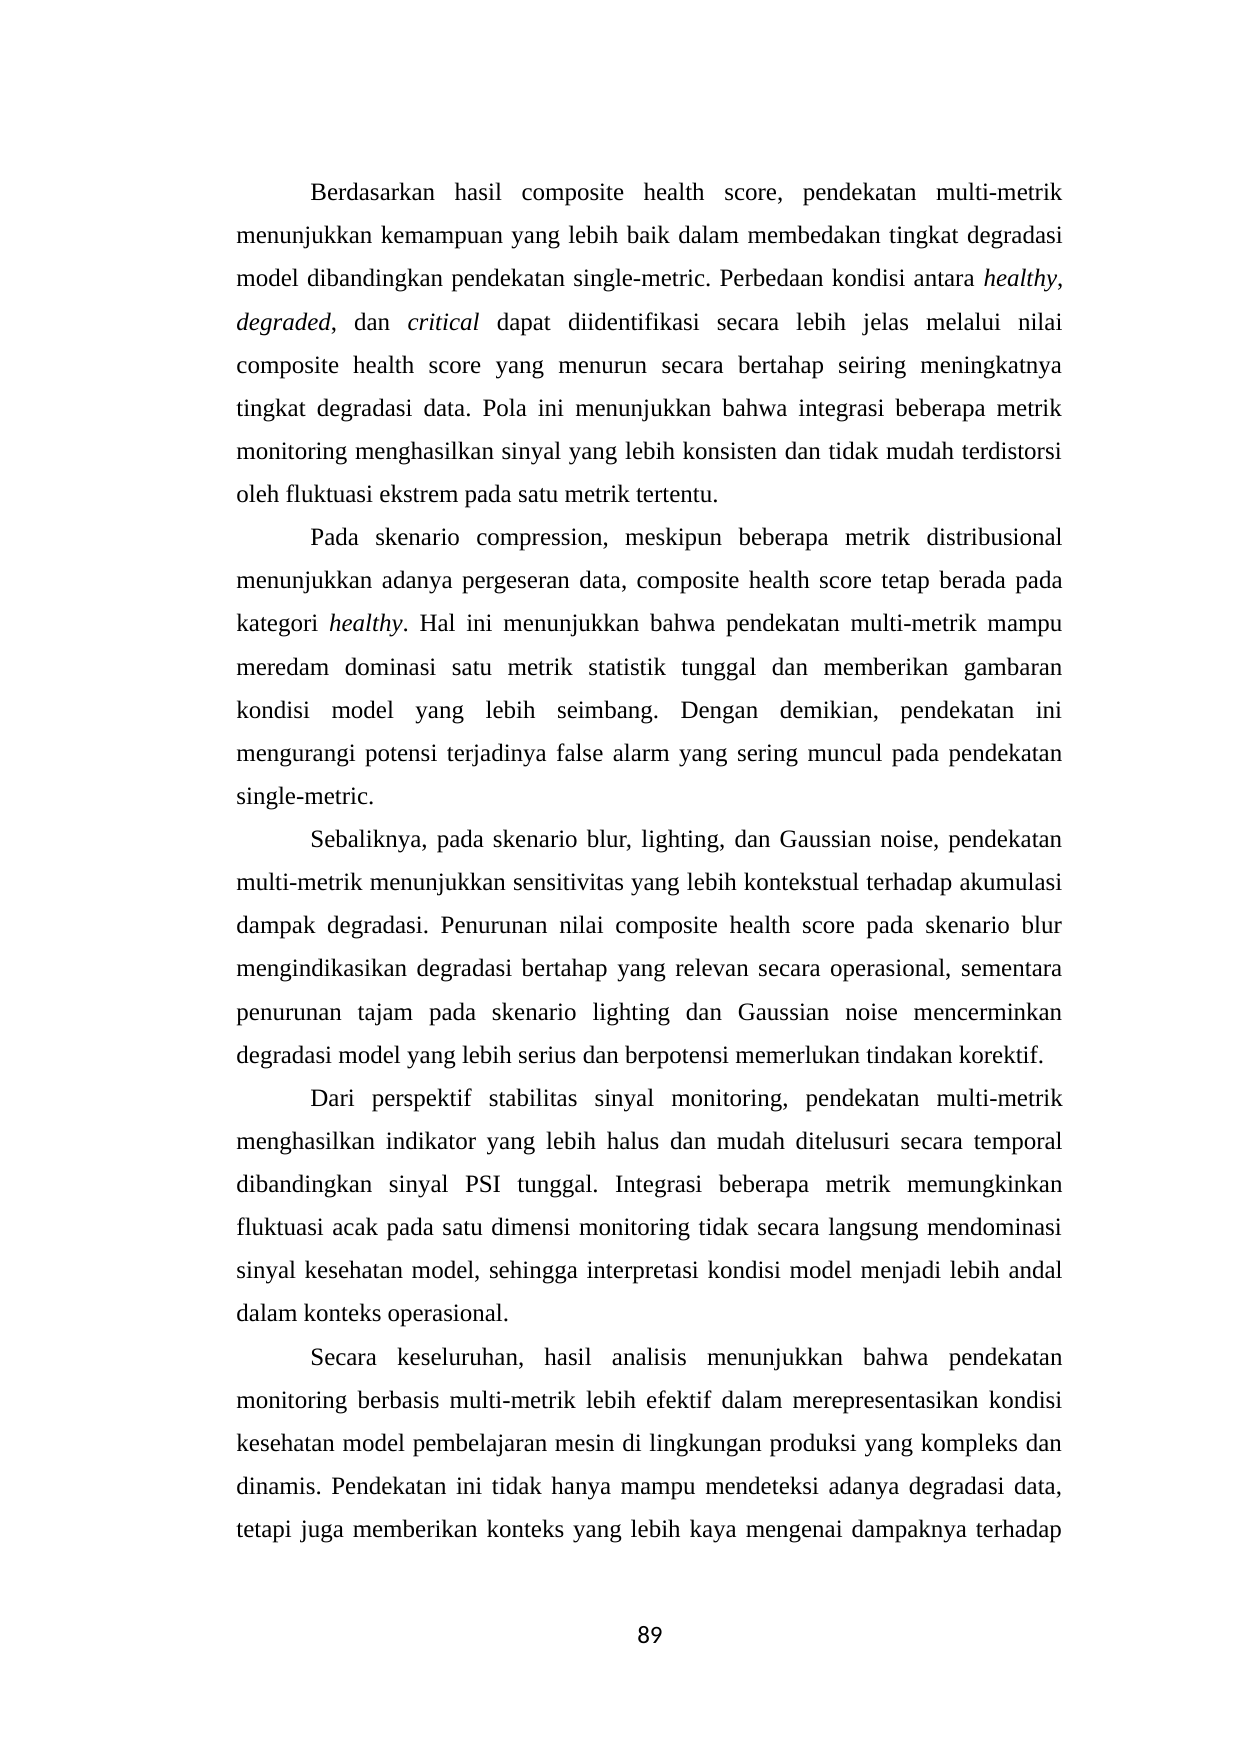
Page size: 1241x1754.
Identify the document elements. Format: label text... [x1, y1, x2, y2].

text Sebaliknya, pada skenario blur, lighting, dan Gaussian noise, pendekatan multi-metrik menunjukkan sensitivitas yang lebih kontekstual terhadap akumulasi dampak degradasi. Penurunan nilai composite health score pada skenario blur mengindikasikan degradasi bertahap yang relevan secara operasional, sementara penurunan tajam pada skenario lighting dan Gaussian noise mencerminkan degradasi model yang lebih serius dan berpotensi memerlukan tindakan korektif. [236, 824, 1063, 1068]
text Pada skenario compression, meskipun beberapa metrik distribusional menunjukkan adanya pergeseran data, composite health score tetap berada pada kategori healthy. Hal ini menunjukkan bahwa pendekatan multi-metrik mampu meredam dominasi satu metrik statistik tunggal dan memberikan gambaran kondisi model yang lebih seimbang. Dengan demikian, pendekatan ini mengurangi potensi terjadinya false alarm yang sering muncul pada pendekatan single-metric. [236, 522, 1063, 810]
text Berdasarkan hasil composite health score, pendekatan multi-metrik menunjukkan kemampuan yang lebih baik dalam membedakan tingkat degradasi model dibandingkan pendekatan single-metric. Perbedaan kondisi antara healthy, degraded, dan critical dapat diidentifikasi secara lebih jelas melalui nilai composite health score yang menurun secara bertahap seiring meningkatnya tingkat degradasi data. Pola ini menunjukkan bahwa integrasi beberapa metrik monitoring menghasilkan sinyal yang lebih konsisten dan tidak mudah terdistorsi oleh fluktuasi ekstrem pada satu metrik tertentu. [236, 177, 1063, 508]
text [236, 1342, 1063, 1543]
text Dari perspektif stabilitas sinyal monitoring, pendekatan multi-metrik menghasilkan indikator yang lebih halus dan mudah ditelusuri secara temporal dibandingkan sinyal PSI tunggal. Integrasi beberapa metrik memungkinkan fluktuasi acak pada satu dimensi monitoring tidak secara langsung mendominasi sinyal kesehatan model, sehingga interpretasi kondisi model menjadi lebih andal dalam konteks operasional. [236, 1083, 1063, 1327]
